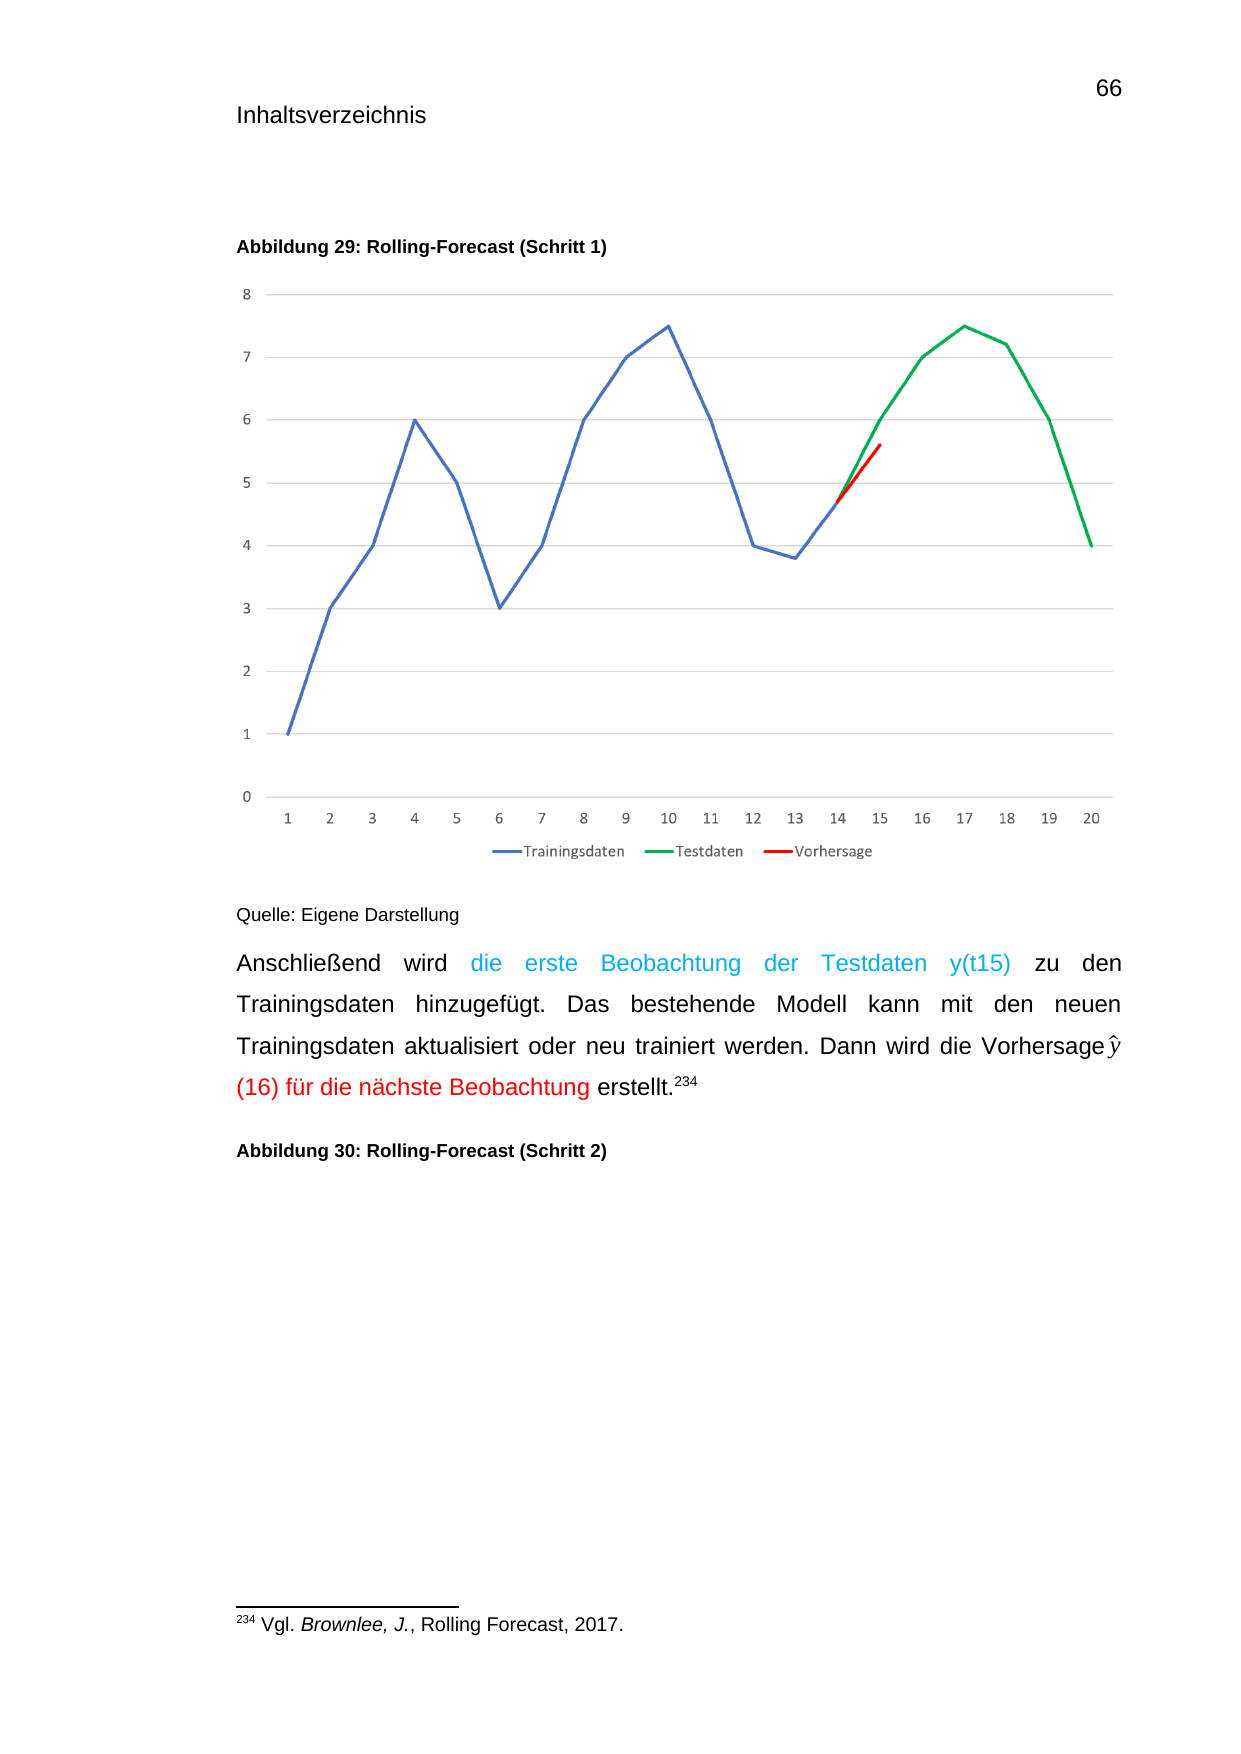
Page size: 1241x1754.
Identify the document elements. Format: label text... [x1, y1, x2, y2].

text Anschließend wird die erste Beobachtung der Testdaten y(t15) zu den Trainingsdaten hinzugefügt. Das bestehende Modell kann mit den neuen Trainingsdaten aktualisiert oder neu trainiert werden. Dann wird die Vorhersage(16) für die nächste Beobachtung erstellt. [236, 949, 1122, 1101]
picture [236, 281, 1123, 866]
text Abbildung 30: Rolling-Forecast (Schritt 2) [236, 1139, 1122, 1161]
text Quelle: Eigene Darstellung [236, 904, 1122, 926]
text Abbildung 29: Rolling-Forecast (Schritt 1) [236, 236, 1122, 258]
